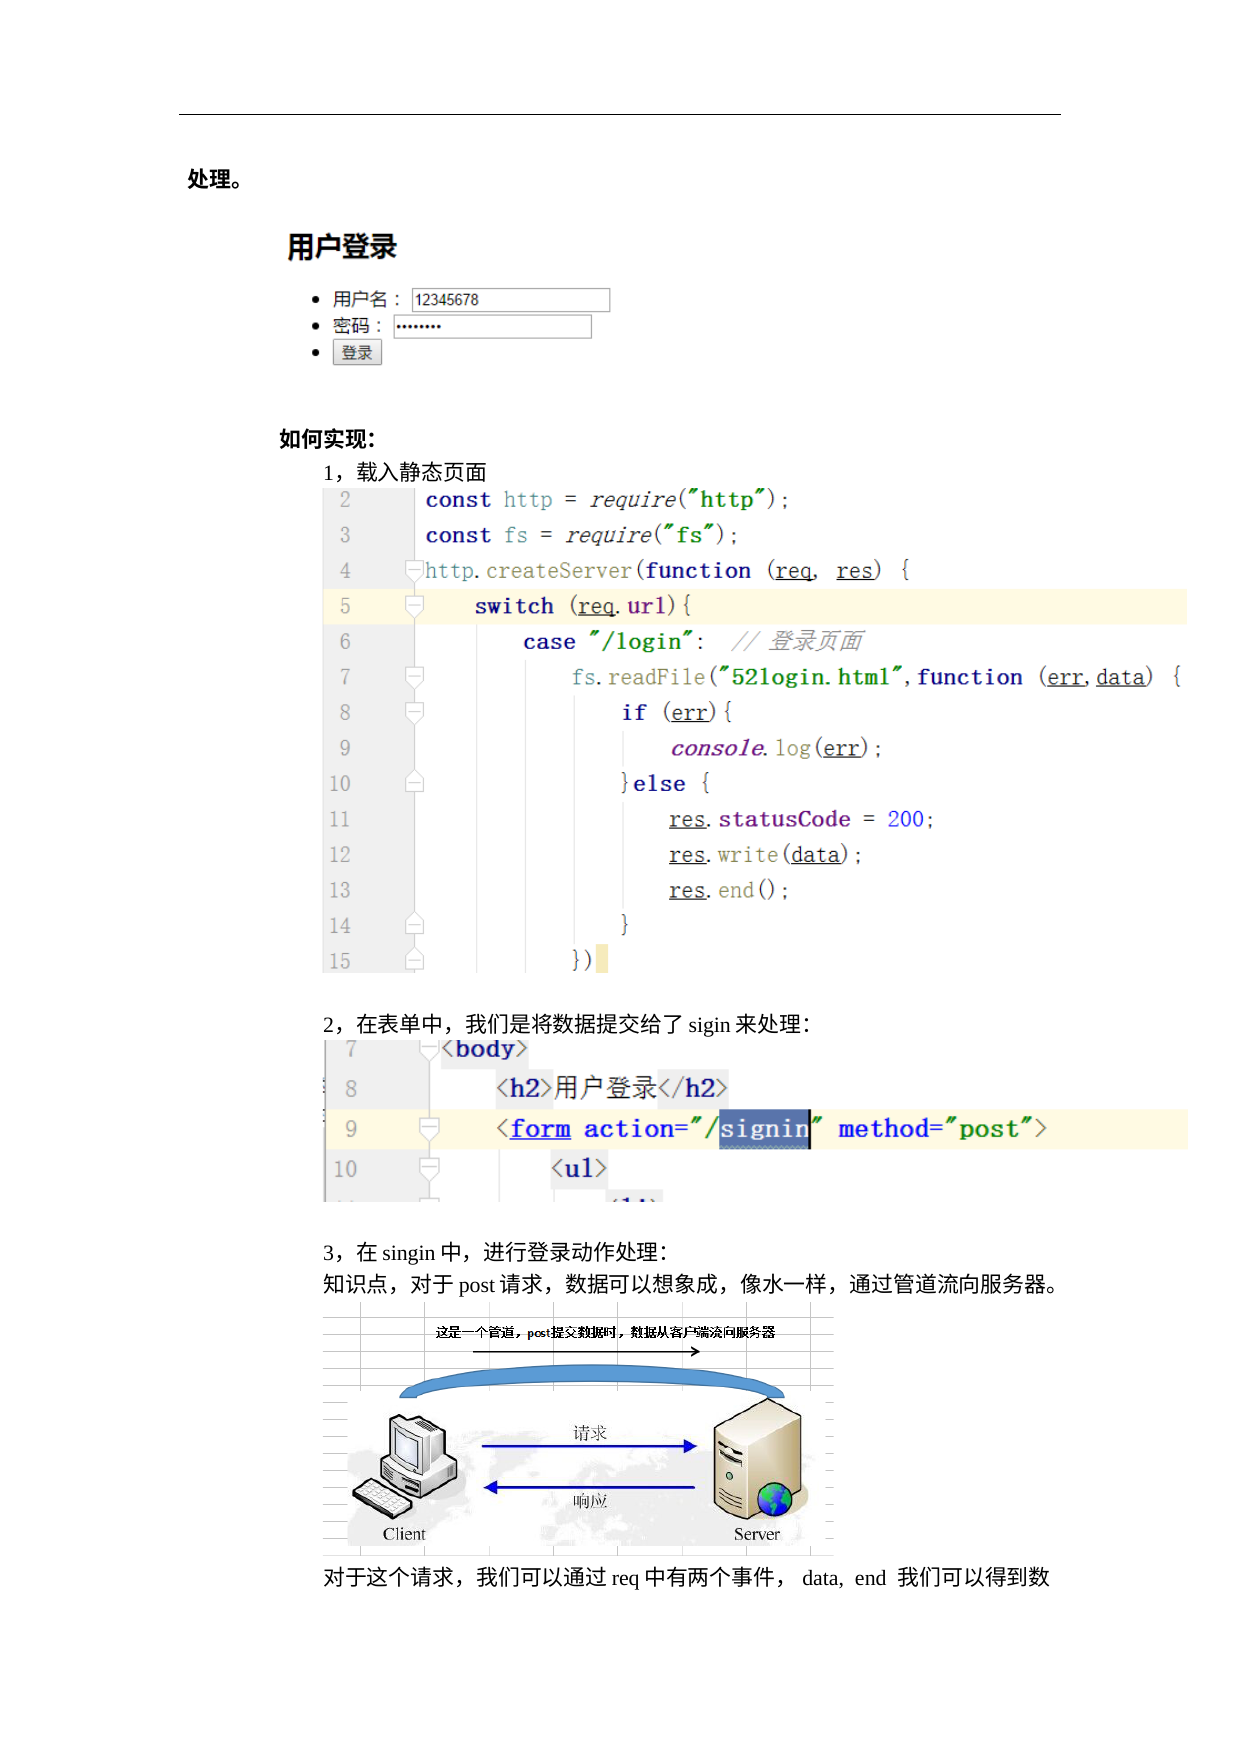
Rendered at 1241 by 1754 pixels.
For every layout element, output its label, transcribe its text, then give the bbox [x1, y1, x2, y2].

text 如何实现： [187, 422, 1053, 454]
picture [322, 1040, 1188, 1202]
picture [322, 488, 1187, 973]
text 知识点，对于post请求，数据可以想象成，像水一样，通过管道流向服务器。 [231, 1267, 1053, 1299]
text 1，载入静态页面 [231, 454, 1053, 487]
picture [322, 1302, 834, 1556]
picture [279, 206, 646, 378]
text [187, 162, 1053, 194]
text 2，在表单中，我们是将数据提交给了sigin来处理： [231, 1007, 1053, 1039]
text 3，在singin中，进行登录动作处理： [231, 1234, 1053, 1267]
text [231, 1559, 1053, 1592]
